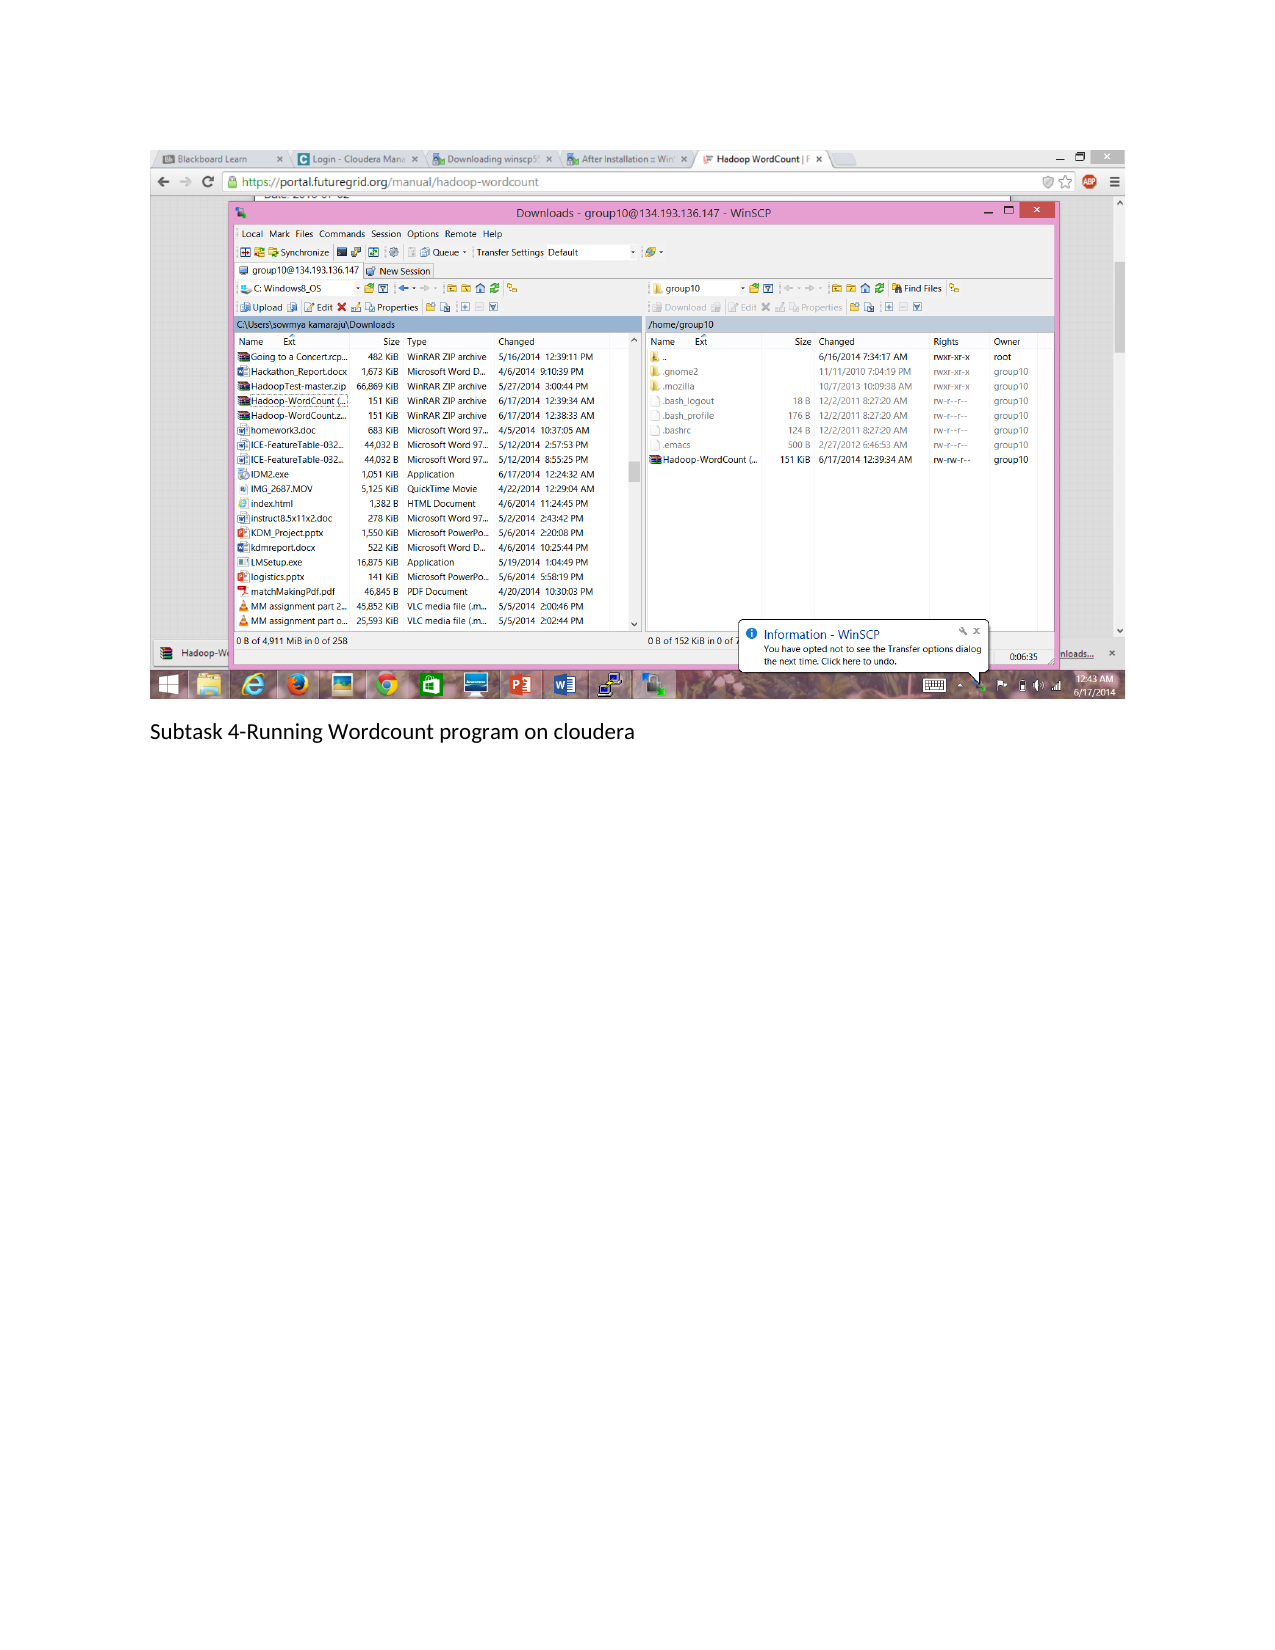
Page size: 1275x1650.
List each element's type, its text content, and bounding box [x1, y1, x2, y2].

picture [150, 150, 1125, 699]
text Subtask 4-Running Wordcount program on cloudera [150, 717, 1125, 745]
